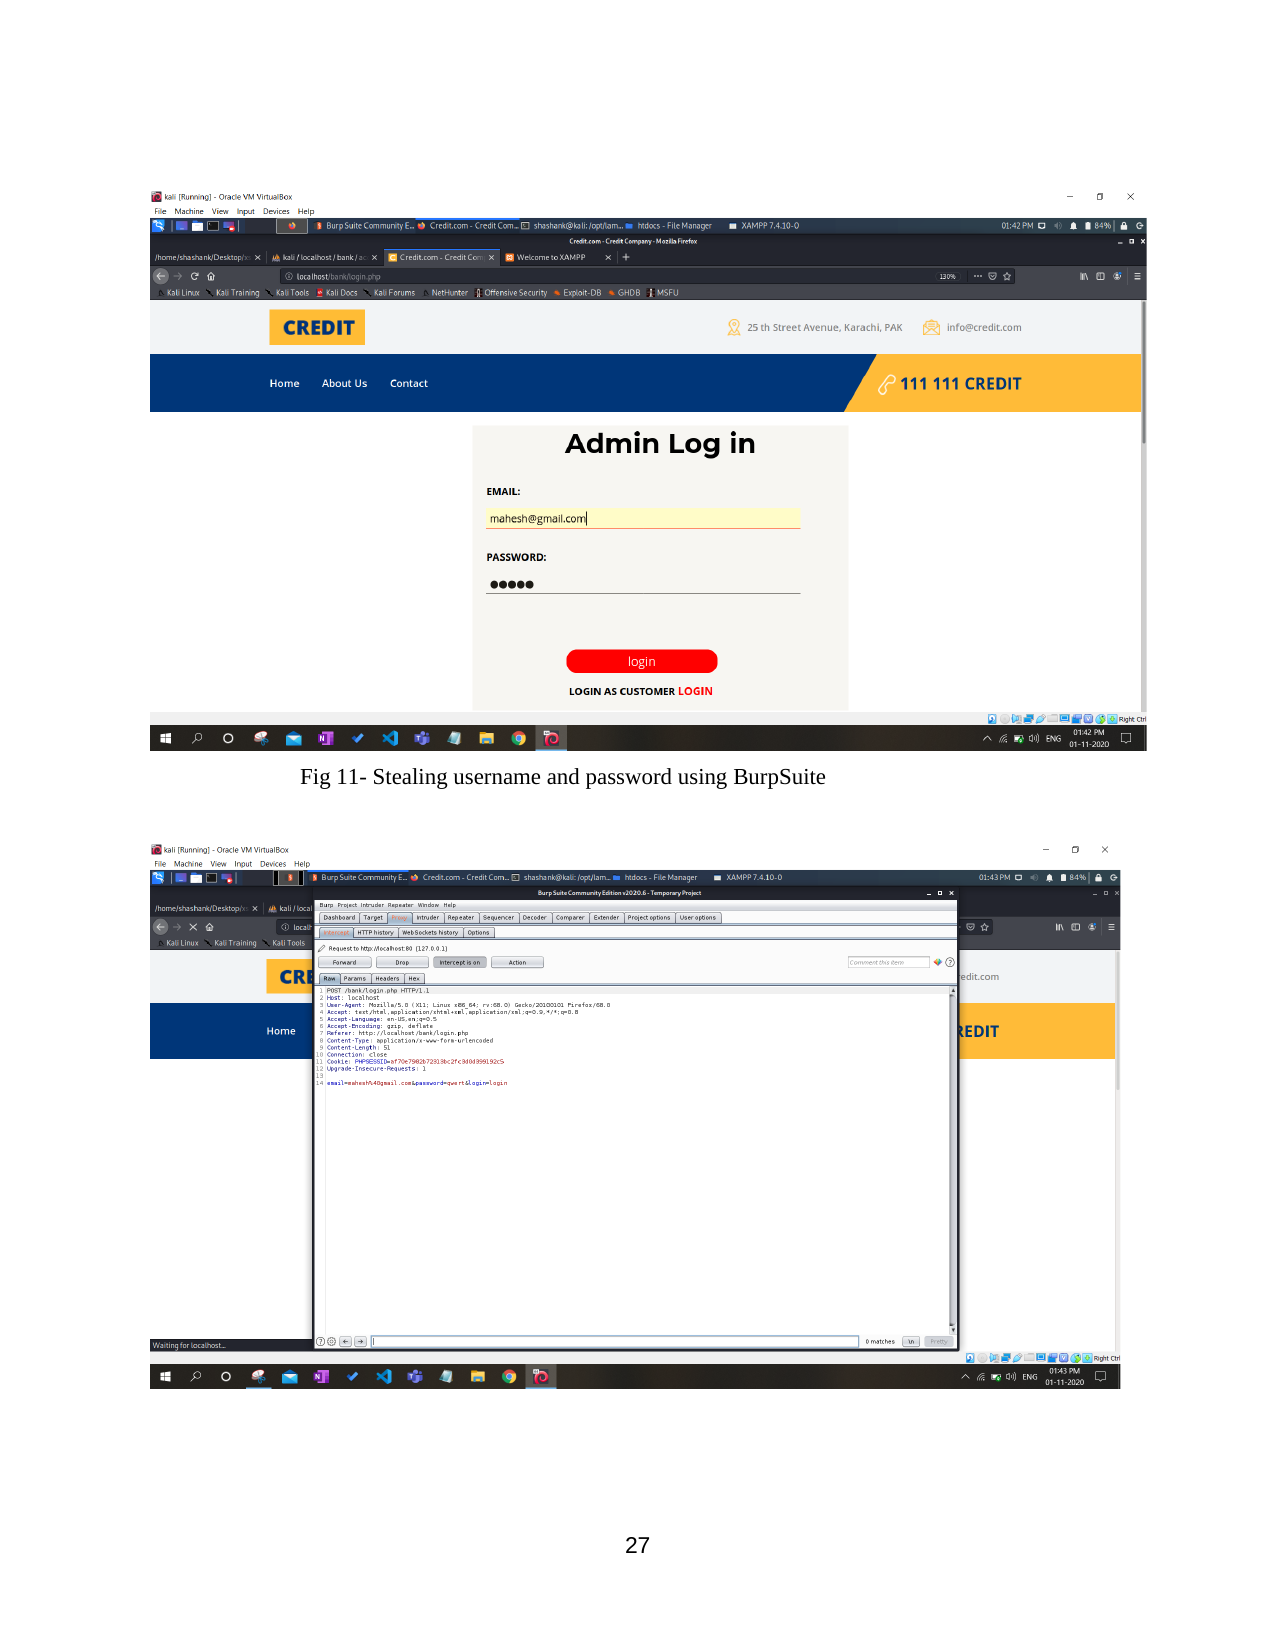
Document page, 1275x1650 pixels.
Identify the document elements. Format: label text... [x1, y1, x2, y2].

picture [150, 842, 1121, 1389]
picture [150, 189, 1147, 751]
text Fig 11- Stealing username and password using BurpSuite [225, 763, 1125, 790]
